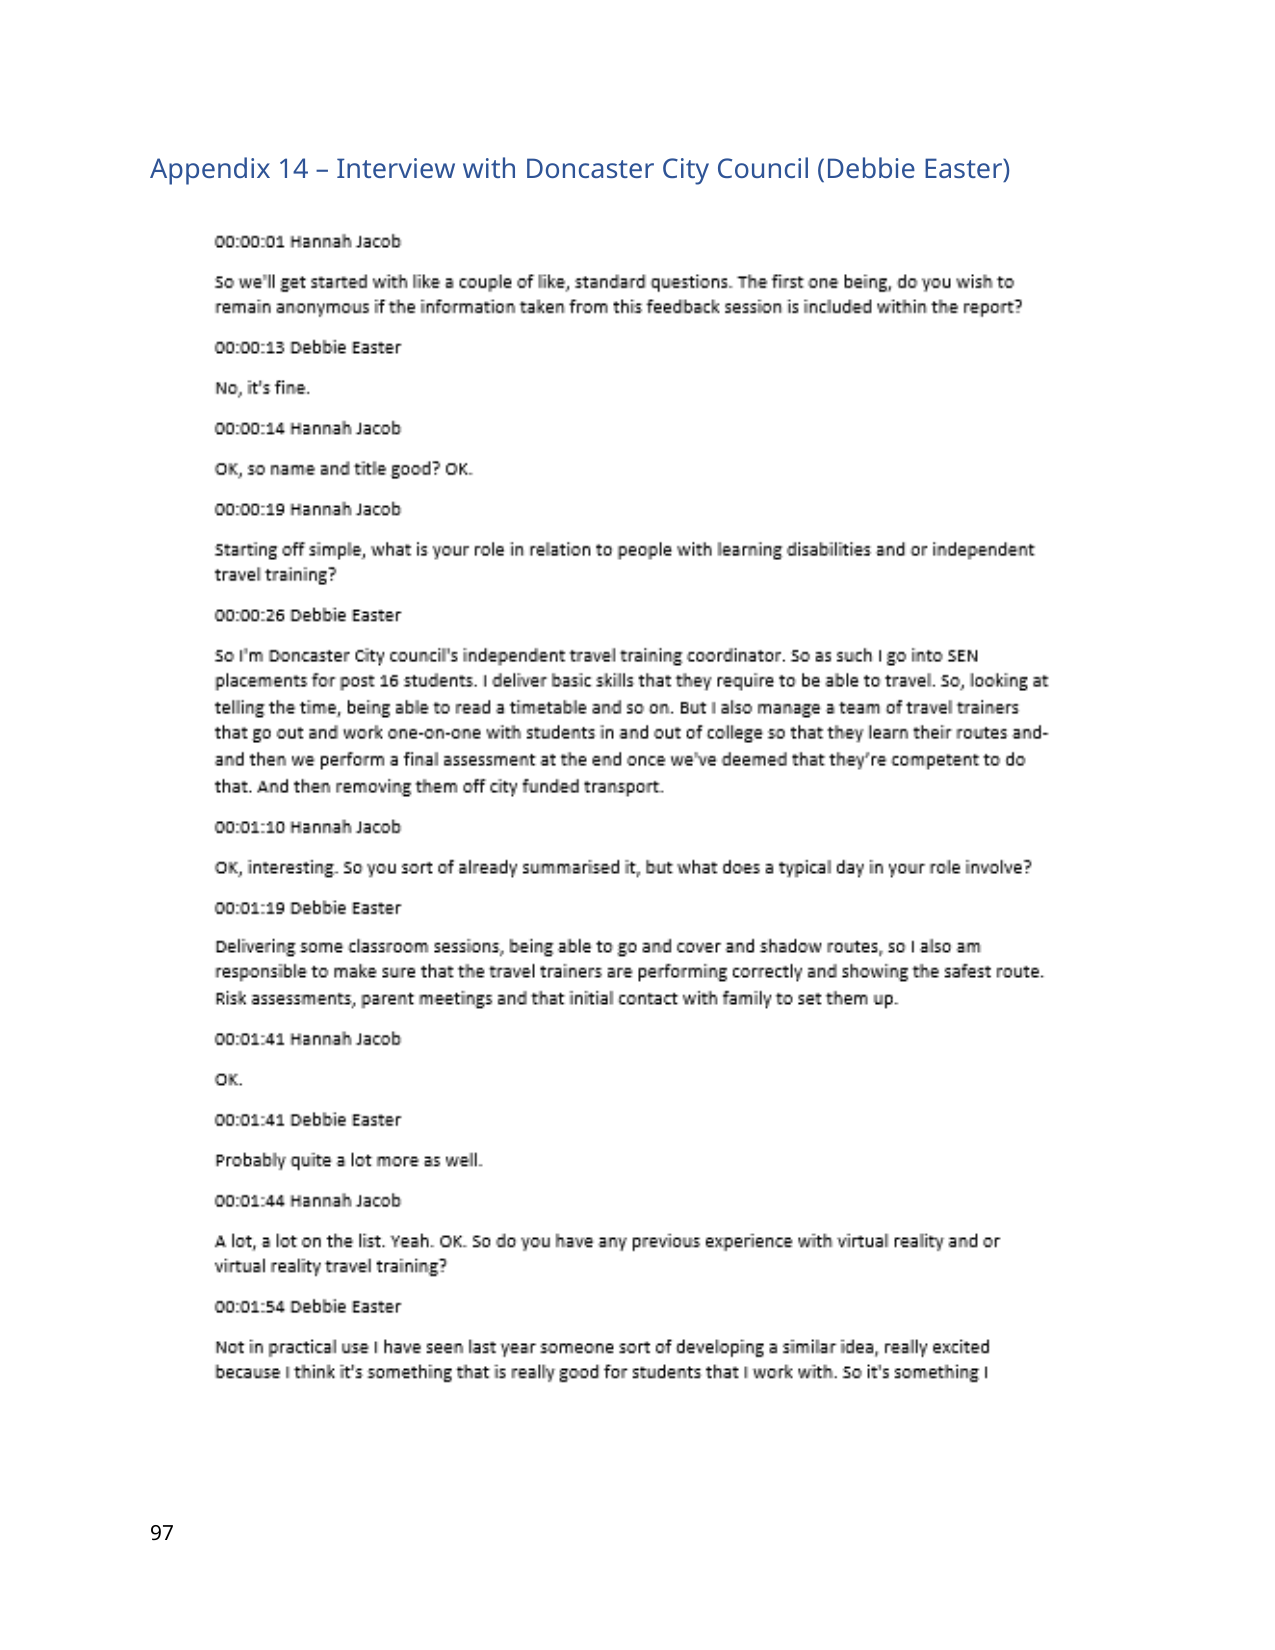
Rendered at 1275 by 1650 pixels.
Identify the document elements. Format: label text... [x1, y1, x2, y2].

text Appendix 14 – Interview with Doncaster City Council (Debbie Easter) [150, 150, 1125, 187]
picture [198, 222, 1078, 1394]
